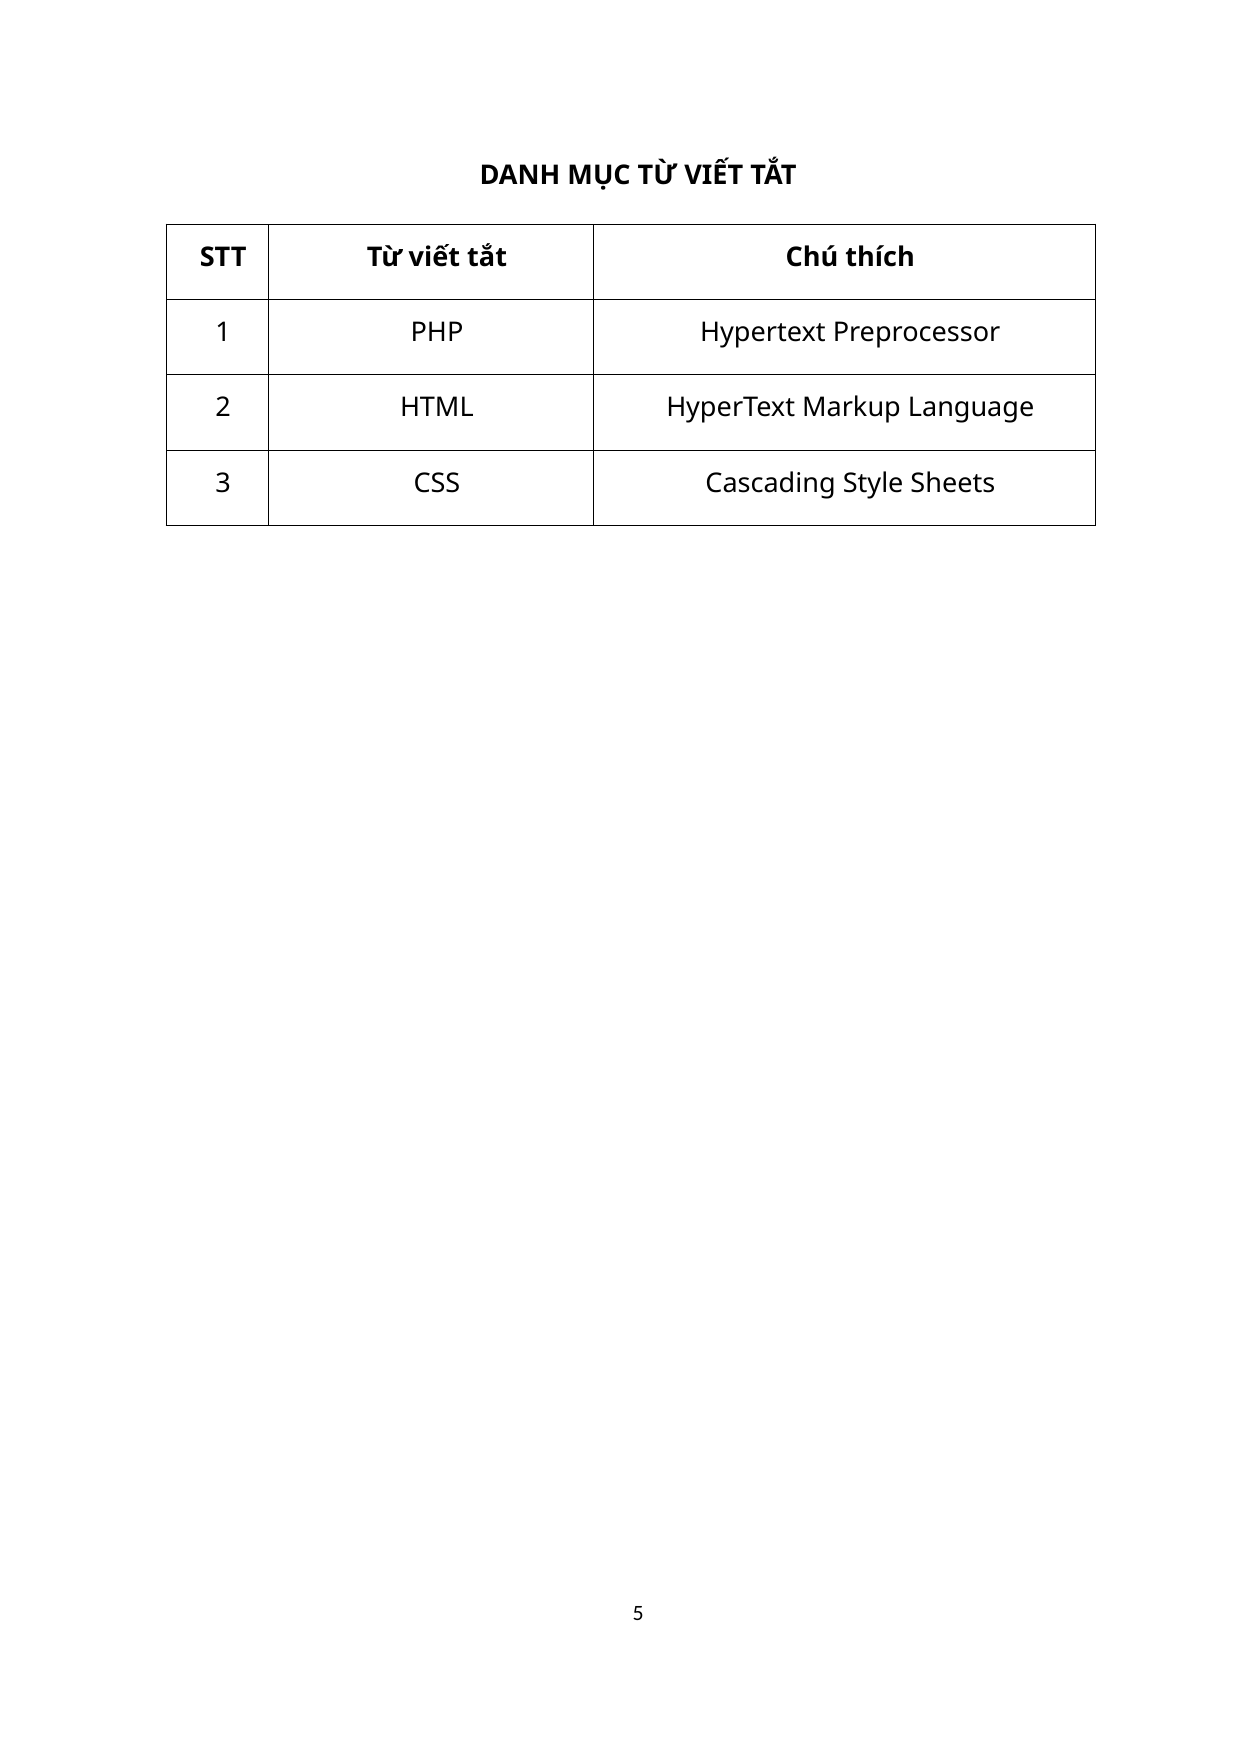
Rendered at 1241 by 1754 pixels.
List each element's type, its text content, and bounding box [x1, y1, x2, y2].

table_cell HyperText Markup Language [594, 375, 1095, 450]
table_cell CSS [269, 451, 593, 525]
table_cell Hypertext Preprocessor [594, 300, 1095, 374]
table_header Từ viết tắt [269, 225, 593, 299]
subtitle DANH MỤC TỪ VIẾT TẮT [165, 156, 1110, 192]
table_cell Cascading Style Sheets [594, 451, 1095, 525]
table_header Chú thích [594, 225, 1095, 299]
table_cell HTML [269, 375, 593, 450]
table_cell PHP [269, 300, 593, 374]
table_cell 3 [167, 451, 268, 525]
table_header STT [167, 225, 268, 299]
table_cell 2 [167, 375, 268, 450]
table_cell 1 [167, 300, 268, 374]
